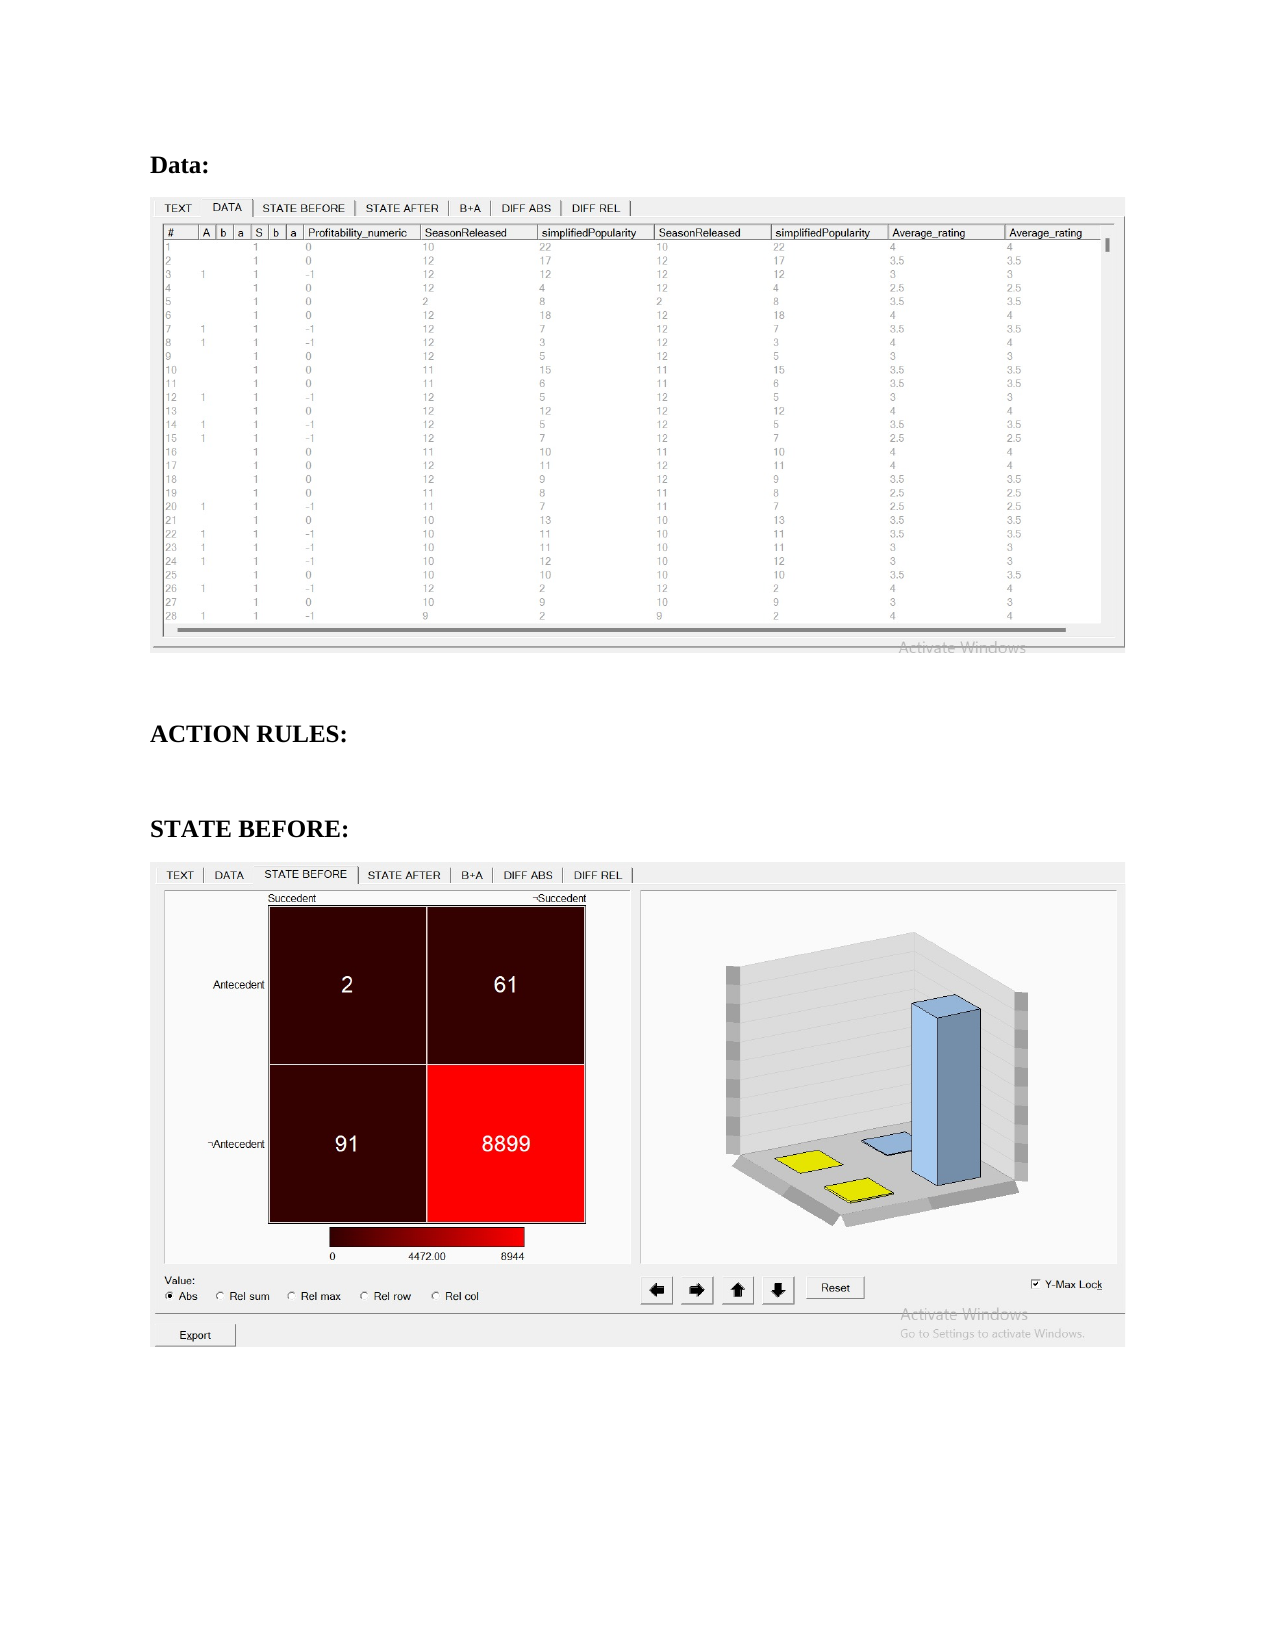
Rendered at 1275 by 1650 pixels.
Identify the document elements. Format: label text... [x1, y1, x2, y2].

text STATE BEFORE: [150, 814, 1125, 843]
picture [150, 197, 1125, 653]
text ACTION RULES: [150, 719, 1125, 748]
text Data: [150, 150, 1125, 179]
picture [150, 862, 1125, 1347]
